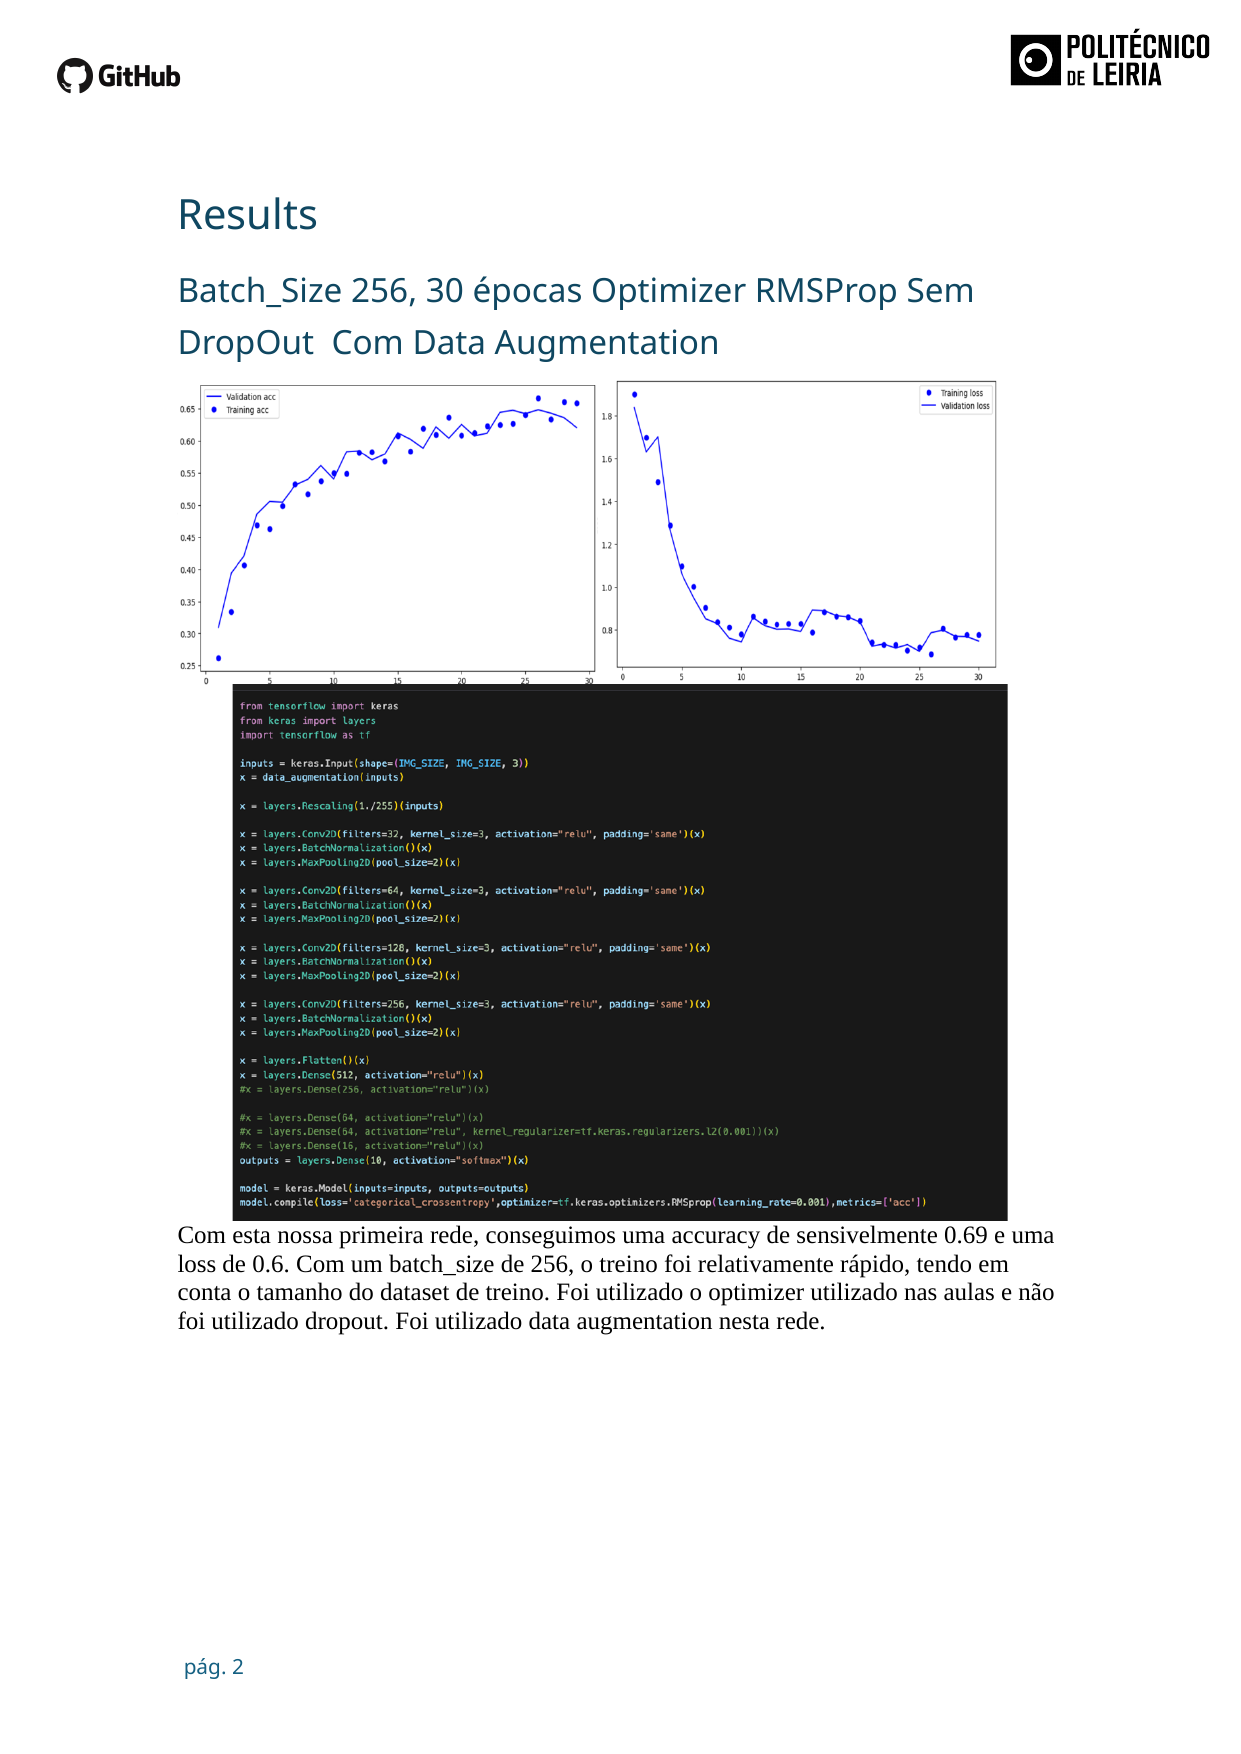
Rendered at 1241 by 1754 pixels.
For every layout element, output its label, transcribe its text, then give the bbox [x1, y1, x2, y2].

subtitle Batch_Size 256, 30 épocas Optimizer RMSProp Sem DropOut Com Data Augmentation [177, 267, 1063, 364]
text Com esta nossa primeira rede, conseguimos uma accuracy de sensivelmente 0.69 e uma loss de 0.6. Com um batch_size de 256, o treino foi relativamente rápido, tendo em conta o tamanho do dataset de treino. Foi utilizado o optimizer utilizado nas aulas e não foi utilizado dropout. Foi utilizado data augmentation nesta rede. [177, 1220, 1063, 1335]
picture [177, 379, 1008, 1221]
picture [37, 45, 200, 106]
picture [987, 8, 1233, 106]
subtitle Results [177, 185, 1063, 242]
